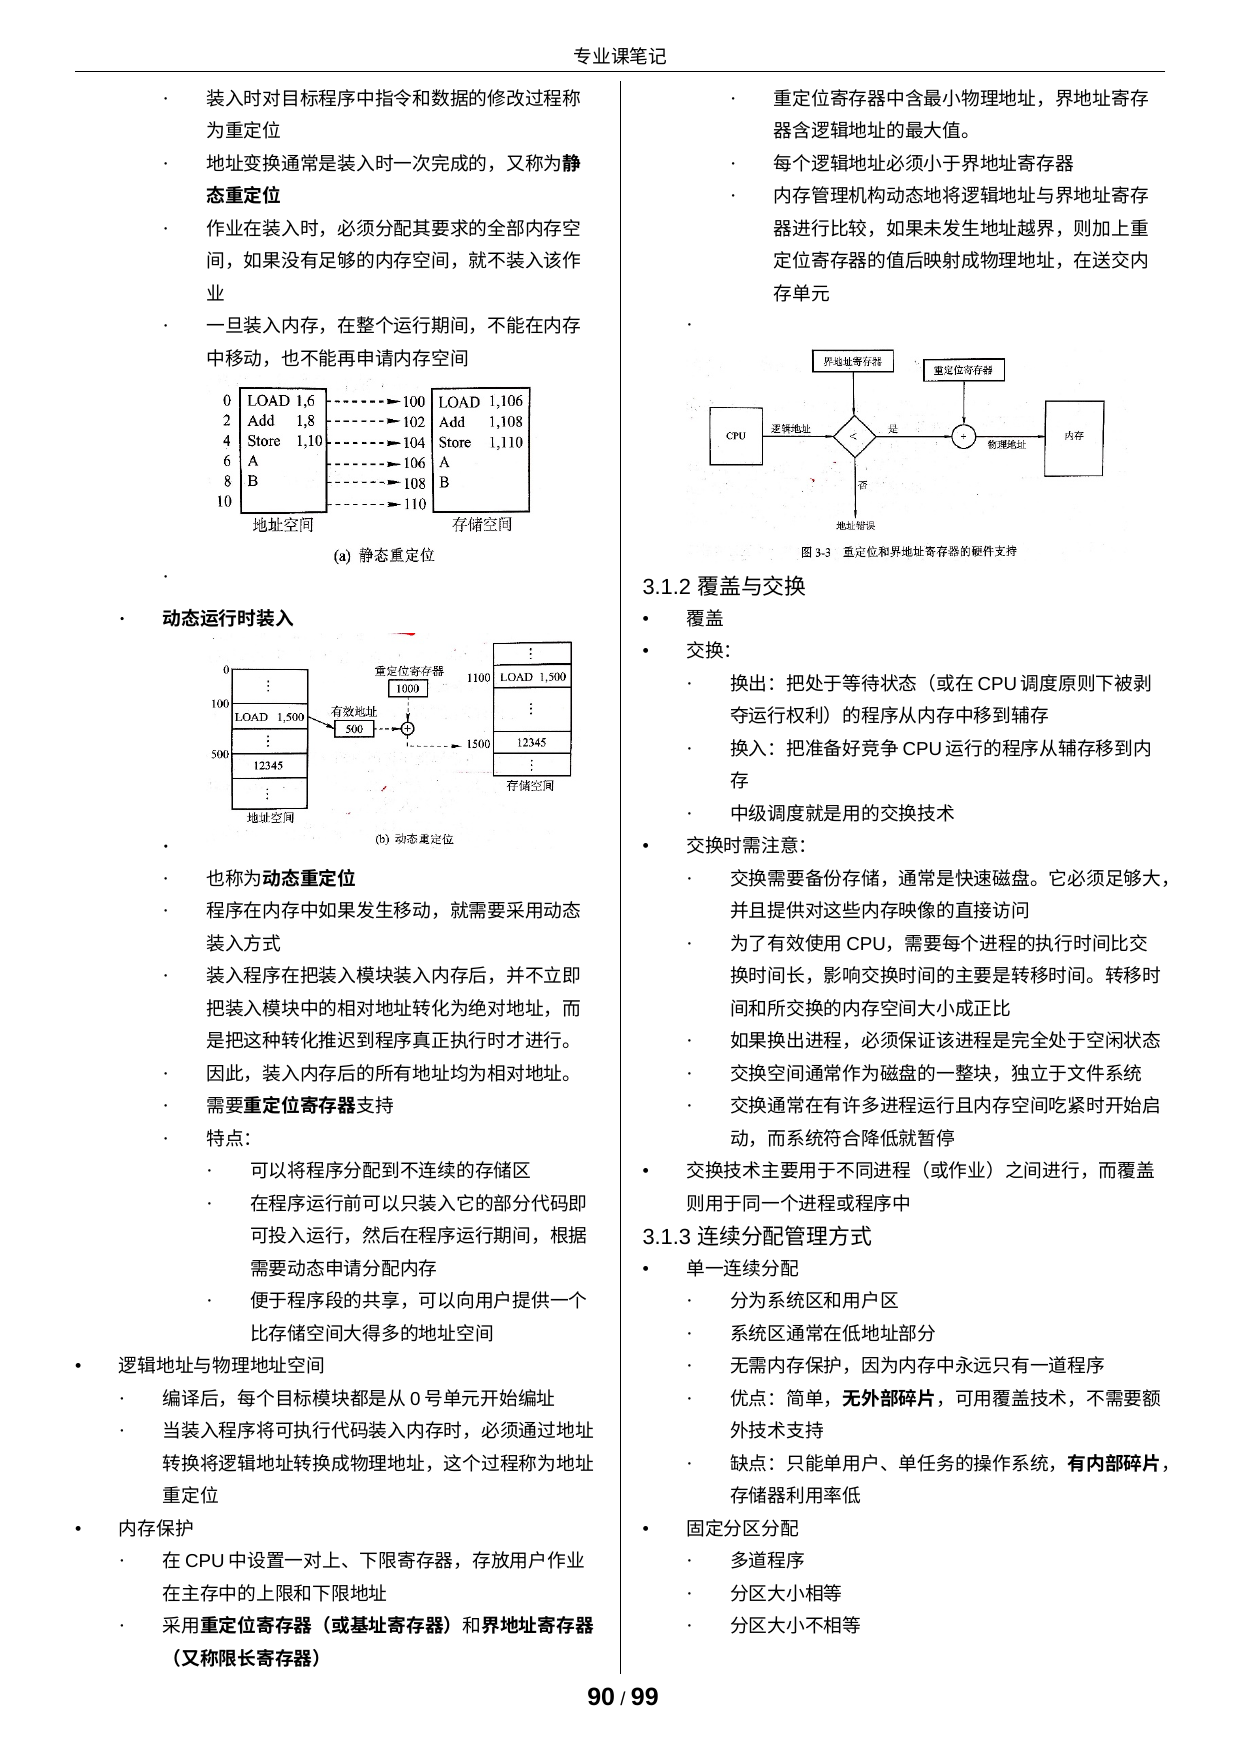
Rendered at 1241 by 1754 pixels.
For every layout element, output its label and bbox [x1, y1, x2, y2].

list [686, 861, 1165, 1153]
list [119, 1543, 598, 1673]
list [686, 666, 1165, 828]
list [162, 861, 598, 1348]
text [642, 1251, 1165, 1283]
picture [686, 345, 1130, 564]
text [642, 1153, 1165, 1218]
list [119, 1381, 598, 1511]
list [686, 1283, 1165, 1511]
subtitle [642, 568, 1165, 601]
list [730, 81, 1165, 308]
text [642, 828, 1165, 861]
picture [206, 373, 542, 571]
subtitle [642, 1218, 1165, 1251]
picture [206, 633, 581, 849]
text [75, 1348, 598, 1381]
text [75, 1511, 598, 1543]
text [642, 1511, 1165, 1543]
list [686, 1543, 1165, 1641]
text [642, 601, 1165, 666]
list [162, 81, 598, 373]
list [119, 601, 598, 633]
